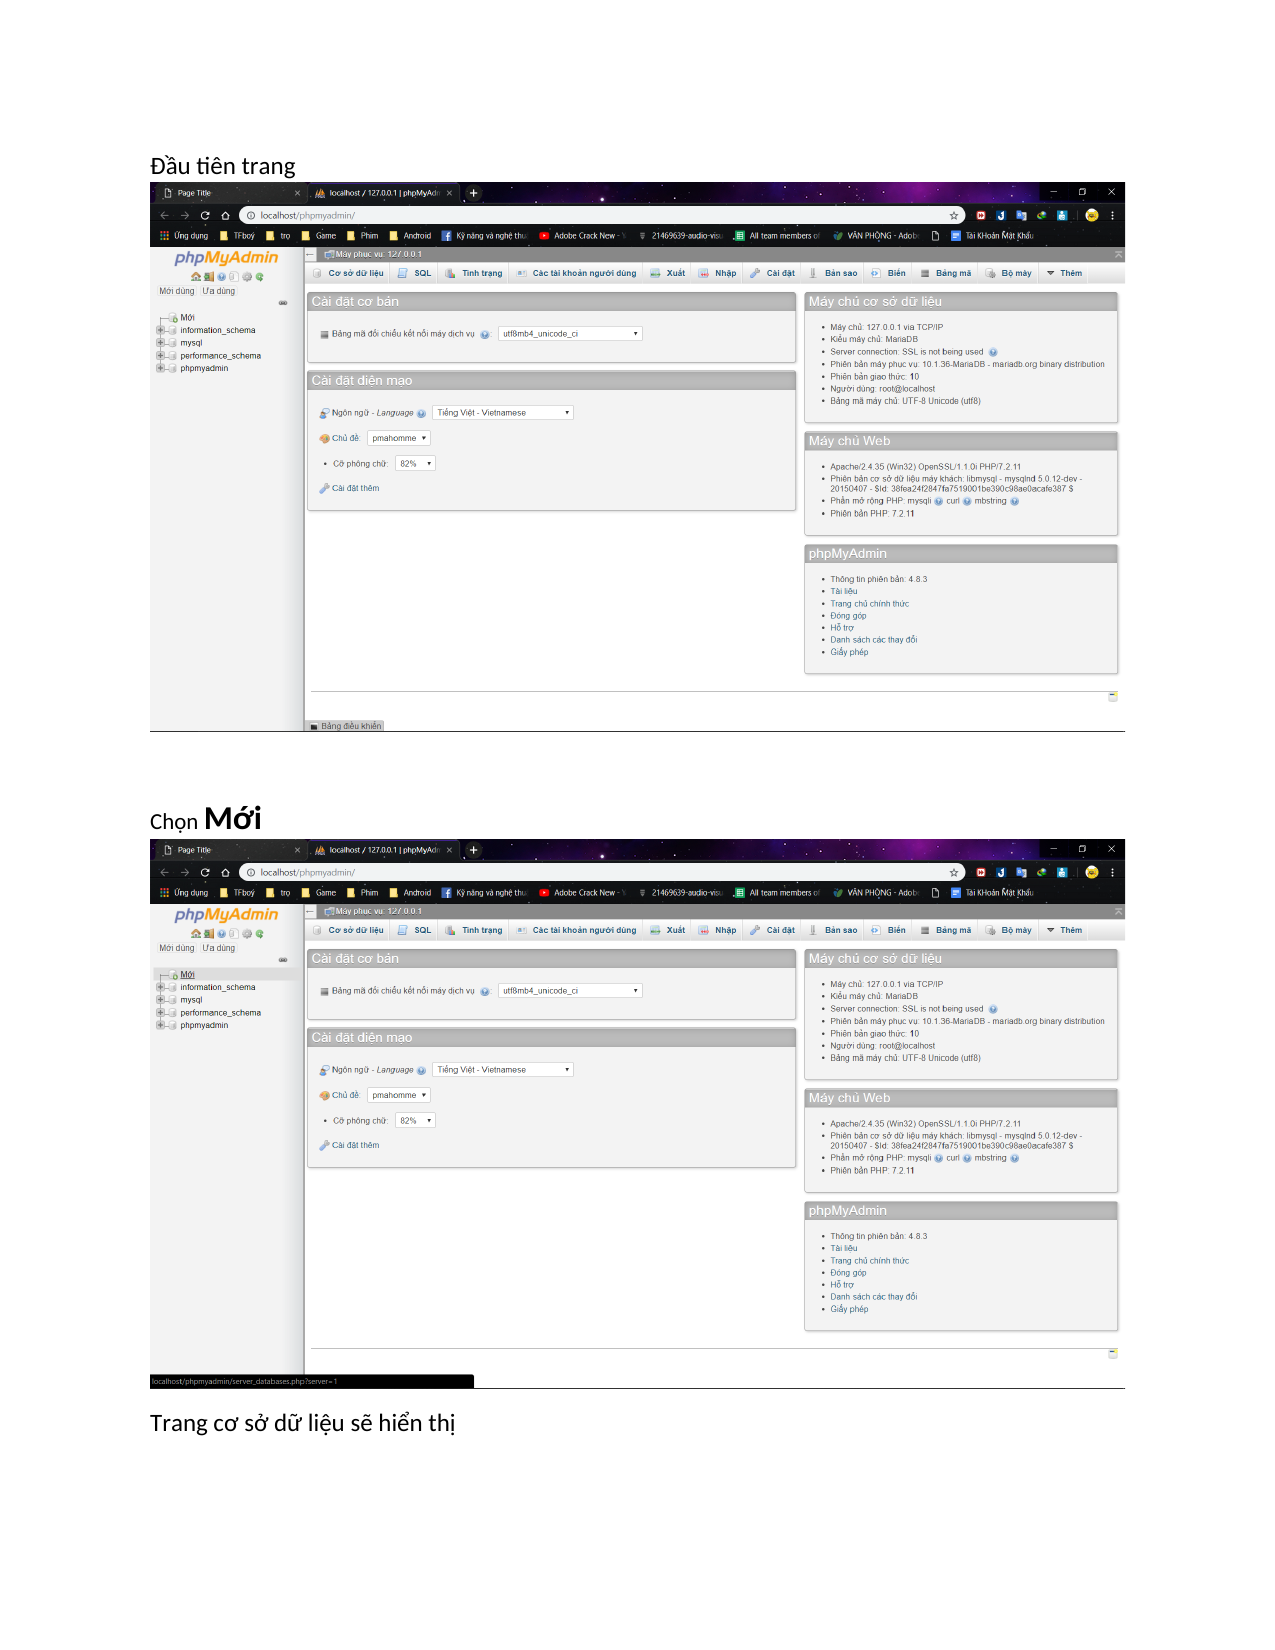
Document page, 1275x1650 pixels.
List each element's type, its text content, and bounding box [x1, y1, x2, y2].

text Đầu tiên trang [150, 150, 1125, 182]
text Trang cơ sở dữ liệu sẽ hiển thị [150, 1407, 1125, 1438]
picture [150, 182, 1125, 732]
text Chọn Mới [150, 797, 1125, 839]
picture [150, 839, 1125, 1389]
